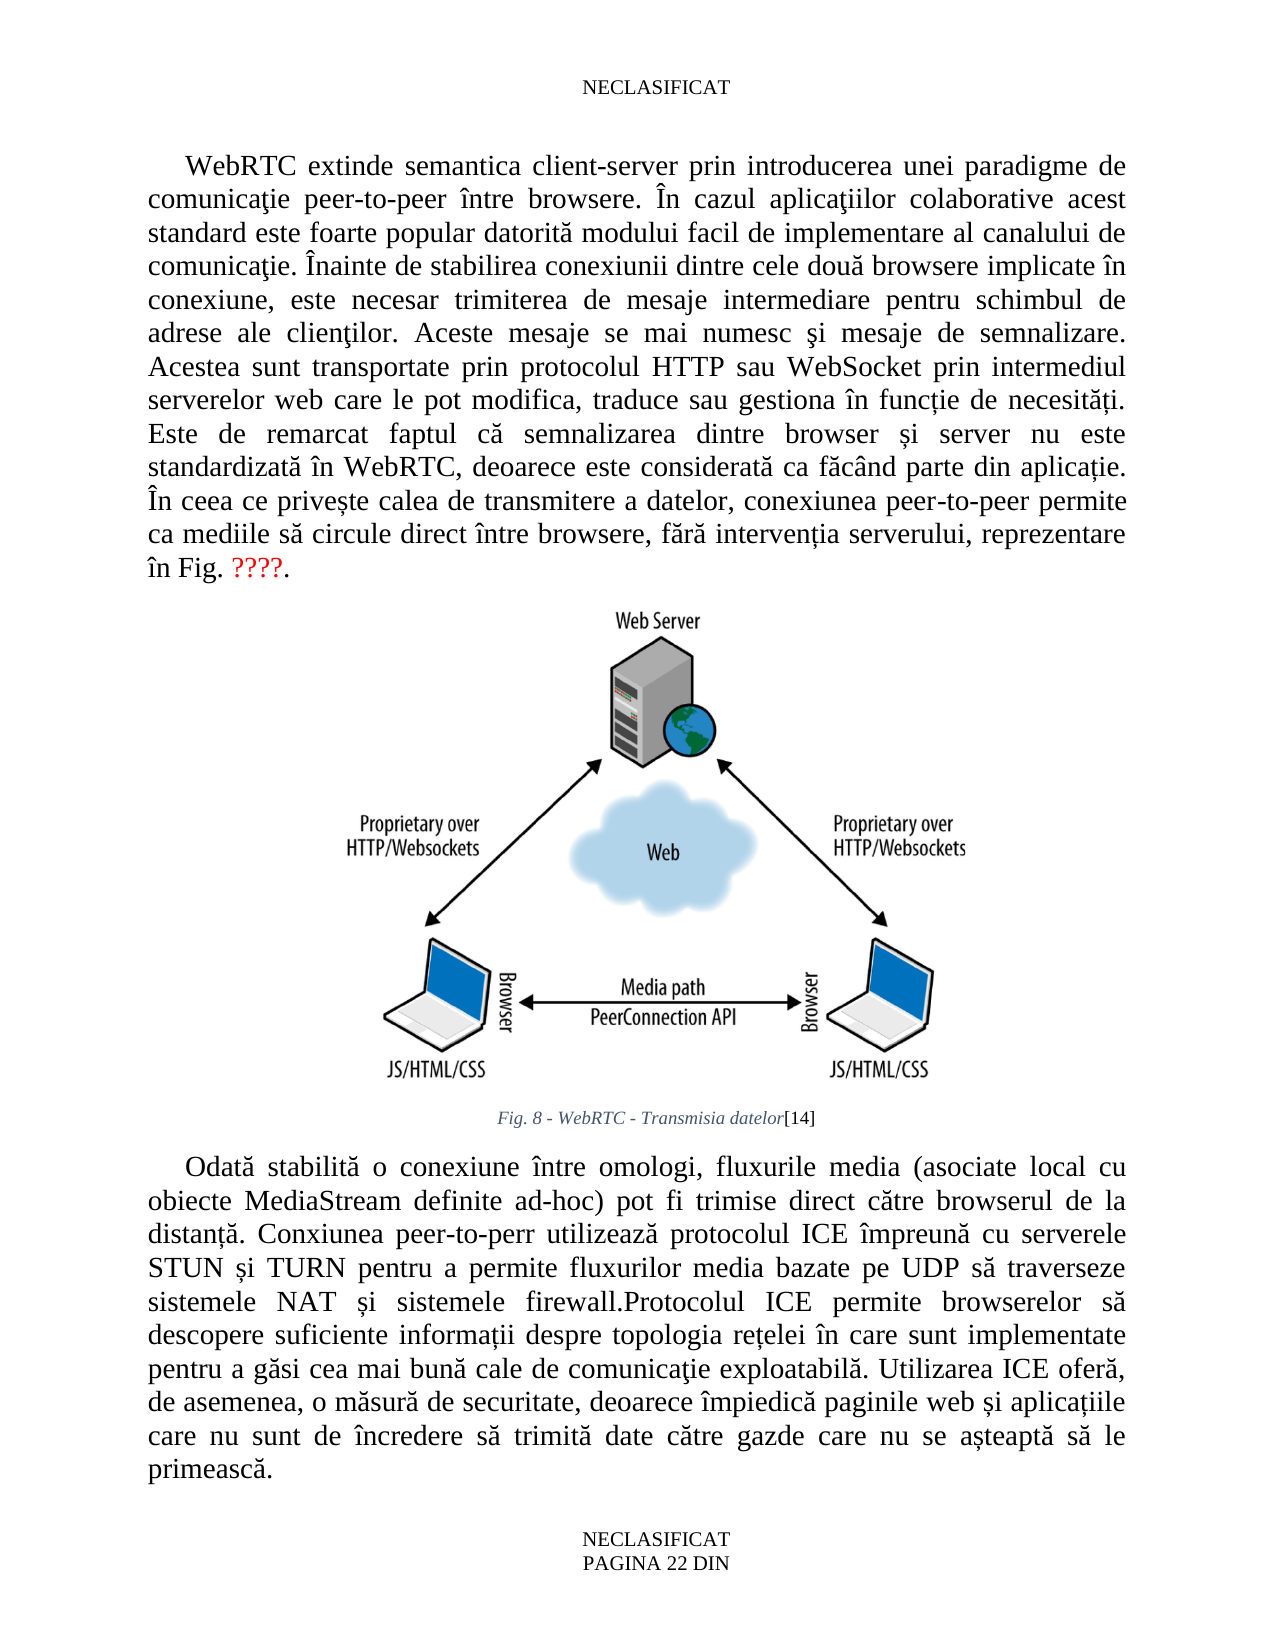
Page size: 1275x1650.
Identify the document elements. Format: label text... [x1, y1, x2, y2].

text Fig. 8 - WebRTC - Transmisia datelor [148, 1107, 1127, 1129]
text Odată stabilită o conexiune între omologi, fluxurile media (asociate local cu obiecte MediaStream definite ad-hoc) pot fi trimise direct către browserul de la distanță. Conxiunea peer-to-perr utilizează protocolul ICE împreună cu serverele STUN și TURN pentru a permite fluxurilor media bazate pe UDP să traverseze sistemele NAT și sistemele firewall.Protocolul ICE permite browserelor să descopere suficiente informații despre topologia rețelei în care sunt implementate pentru a găsi cea mai bună cale de comunicaţie exploatabilă. Utilizarea ICE oferă, de asemenea, o măsură de securitate, deoarece împiedică paginile web și aplicațiile care nu sunt de încredere să trimită date către gazde care nu se așteaptă să le primească. [148, 1149, 1127, 1485]
text WebRTC extinde semantica client-server prin introducerea unei paradigme de comunicaţie peer-to-peer între browsere. În cazul aplicaţiilor colaborative acest standard este foarte popular datorită modului facil de implementare al canalului de comunicaţie. Înainte de stabilirea conexiunii dintre cele două browsere implicate în conexiune, este necesar trimiterea de mesaje intermediare pentru schimbul de adrese ale clienţilor. Aceste mesaje se mai numesc şi mesaje de semnalizare. Acestea sunt transportate prin protocolul HTTP sau WebSocket prin intermediul serverelor web care le pot modifica, traduce sau gestiona în funcție de necesități. Este de remarcat faptul că semnalizarea dintre browser și server nu este standardizată în WebRTC, deoarece este considerată ca făcând parte din aplicație. În ceea ce privește calea de transmitere a datelor, conexiunea peer-to-peer permite ca mediile să circule direct între browsere, fără intervenția serverului, reprezentare în Fig. ????. [148, 148, 1127, 584]
picture [346, 608, 966, 1083]
